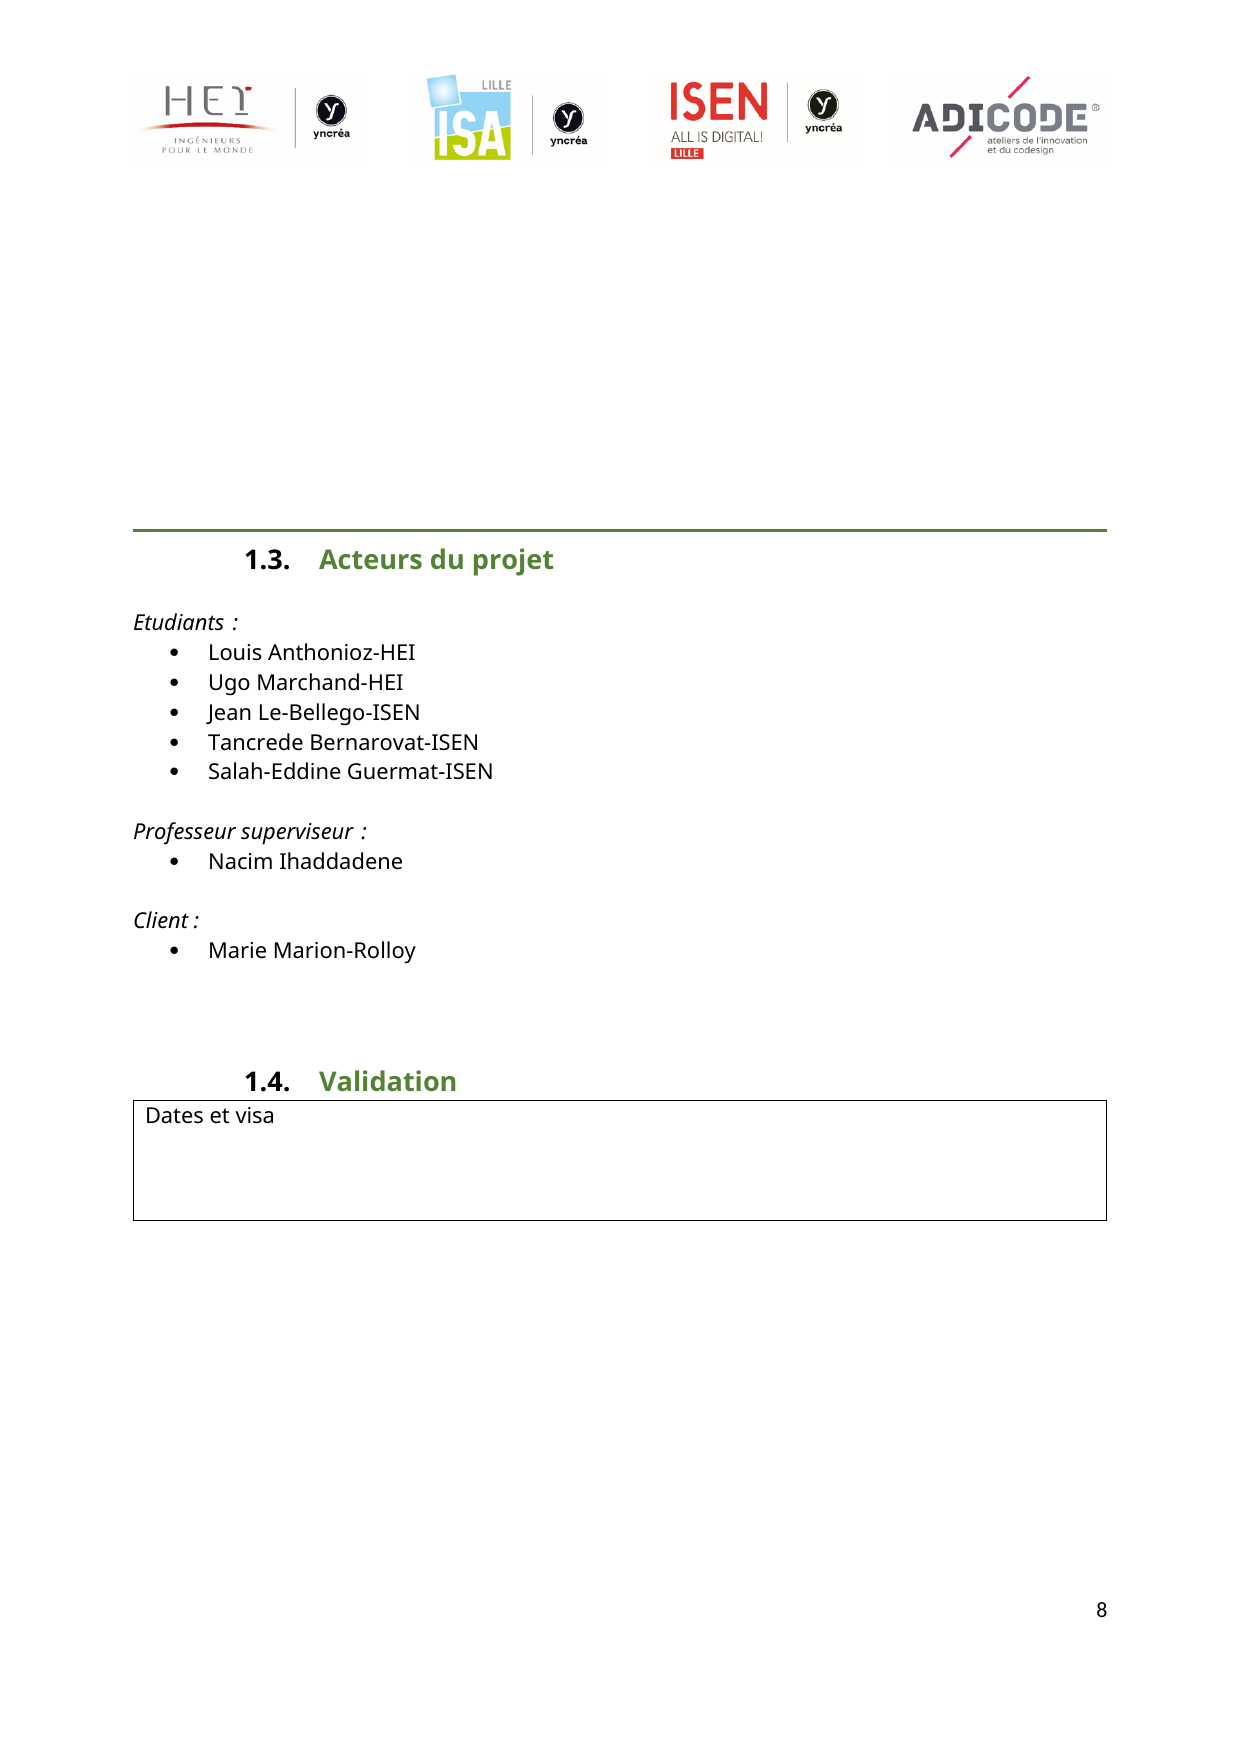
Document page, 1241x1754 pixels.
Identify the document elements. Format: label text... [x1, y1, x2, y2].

picture [132, 73, 1108, 166]
list Nacim Ihaddadene [170, 846, 1107, 876]
list Marie Marion-Rolloy [170, 935, 1107, 965]
table_header Dates et visa [134, 1101, 1106, 1220]
text Etudiants : [133, 607, 1107, 637]
text Client : [133, 905, 1107, 935]
list Ugo Marchand-HEI [170, 667, 1107, 697]
list Louis Anthonioz-HEI [170, 637, 1107, 667]
subtitle Validation [244, 1063, 1107, 1099]
list Salah-Eddine Guermat-ISEN [170, 756, 1107, 786]
list Tancrede Bernarovat-ISEN [170, 727, 1107, 756]
subtitle Acteurs du projet [244, 541, 1107, 578]
text Professeur superviseur : [133, 816, 1107, 846]
list Jean Le-Bellego-ISEN [170, 697, 1107, 727]
